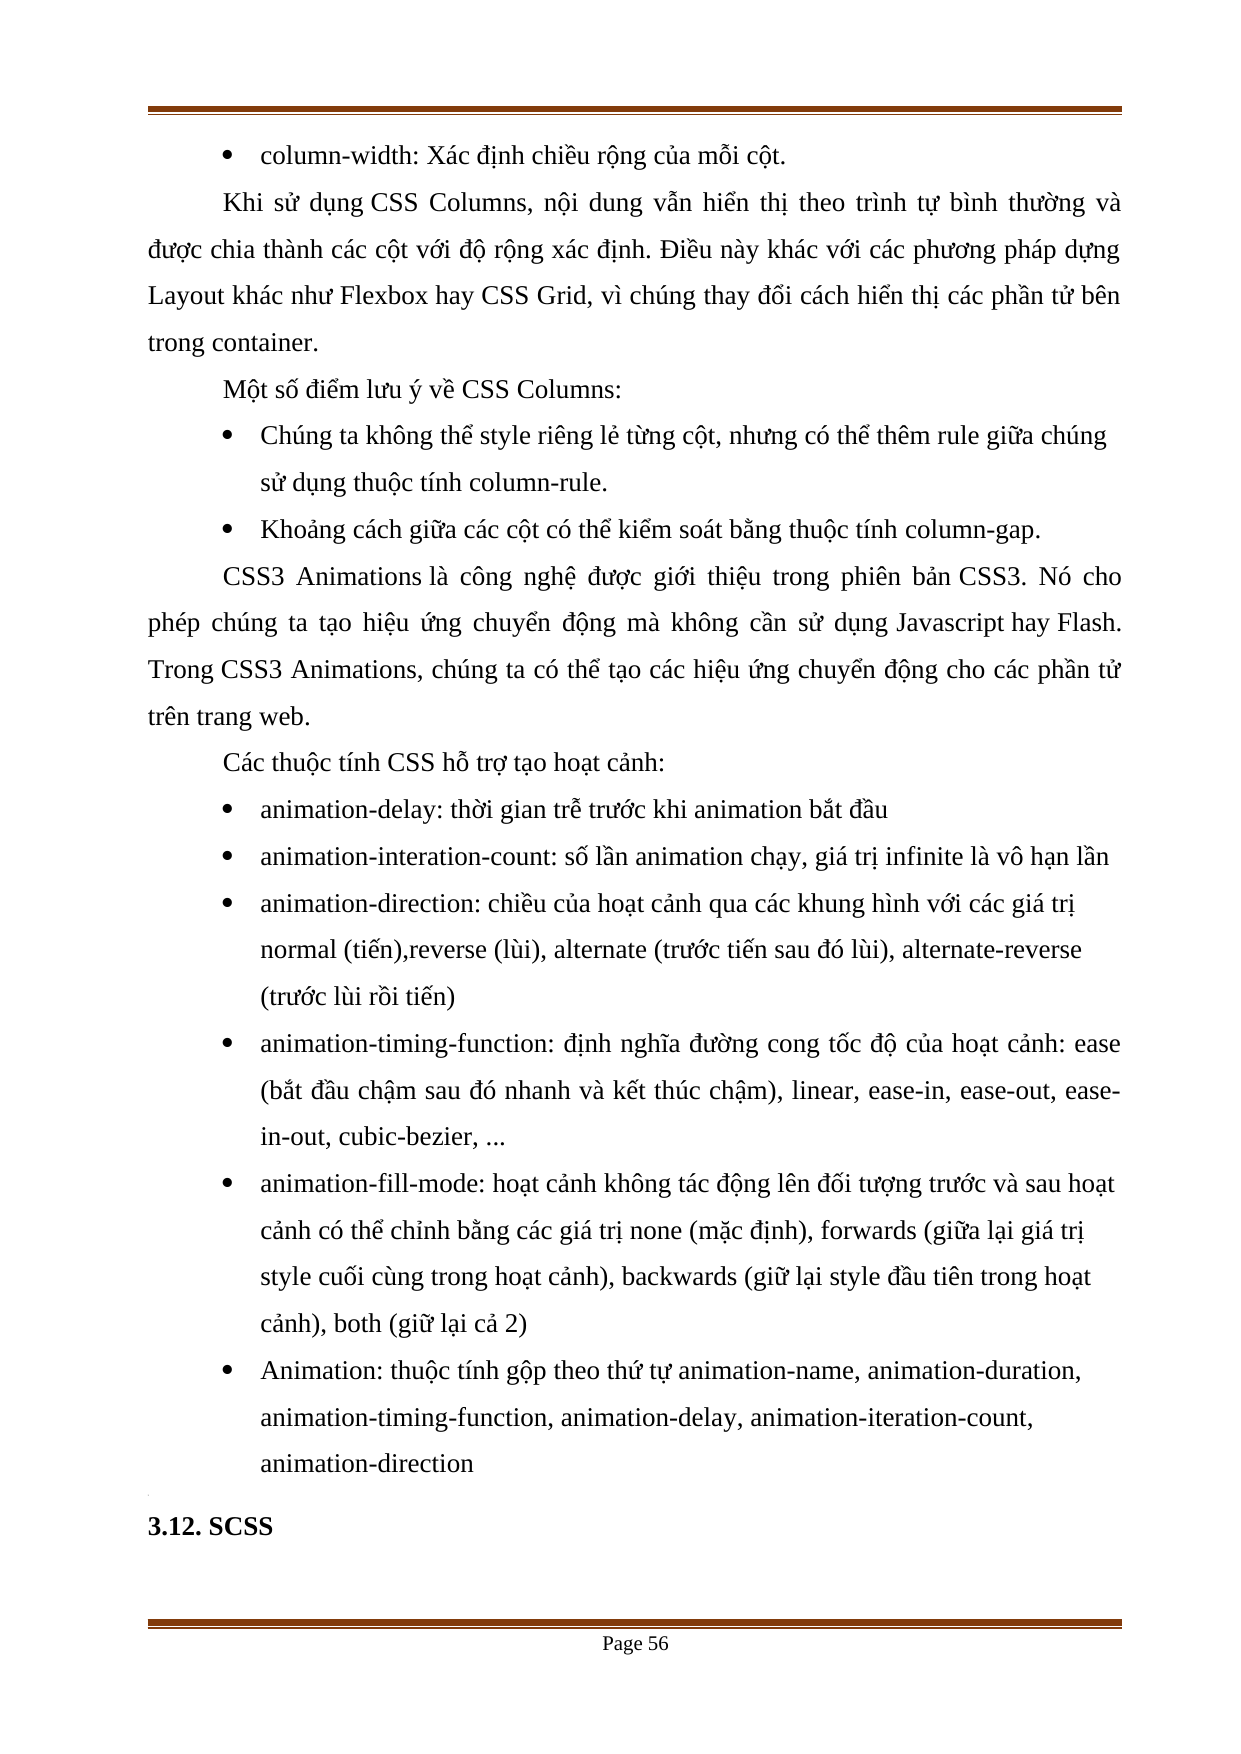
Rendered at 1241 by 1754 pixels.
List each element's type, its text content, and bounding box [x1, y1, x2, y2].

text CSS3 Animations là công nghệ được giới thiệu trong phiên bản CSS3. Nó cho phép chúng ta tạo hiệu ứng chuyển động mà không cần sử dụng Javascript hay Flash. Trong CSS3 Animations, chúng ta có thể tạo các hiệu ứng chuyển động cho các phần tử trên trang web. [148, 560, 1122, 731]
list animation-interation-count: số lần animation chạy, giá trị infinite là vô hạn lần [223, 840, 1122, 871]
list animation-delay: thời gian trễ trước khi animation bắt đầu [223, 793, 1122, 824]
text Các thuộc tính CSS hỗ trợ tạo hoạt cảnh: [185, 746, 1122, 778]
list animation-timing-function: định nghĩa đường cong tốc độ của hoạt cảnh: ease (bắt đầu chậm sau đó nhanh và kết thúc chậm), linear, ease-in, ease-out, ease-in-out, cubic-bezier, ... [223, 1027, 1122, 1152]
list animation-direction: chiều của hoạt cảnh qua các khung hình với các giá trị normal (tiến),reverse (lùi), alternate (trước tiến sau đó lùi), alternate-reverse (trước lùi rồi tiến) [223, 887, 1122, 1011]
list Khoảng cách giữa các cột có thể kiểm soát bằng thuộc tính column-gap. [223, 513, 1122, 544]
list column-width: Xác định chiều rộng của mỗi cột. [223, 139, 1122, 171]
text Khi sử dụng CSS Columns, nội dung vẫn hiển thị theo trình tự bình thường và được chia thành các cột với độ rộng xác định. Điều này khác với các phương pháp dựng Layout khác như Flexbox hay CSS Grid, vì chúng thay đổi cách hiển thị các phần tử bên trong container. [148, 186, 1122, 357]
list animation-fill-mode: hoạt cảnh không tác động lên đối tượng trước và sau hoạt cảnh có thể chỉnh bằng các giá trị none (mặc định), forwards (giữa lại giá trị style cuối cùng trong hoạt cảnh), backwards (giữ lại style đầu tiên trong hoạt cảnh), both (giữ lại cả 2) [223, 1167, 1122, 1338]
text 3.12. SCSS [148, 1510, 1122, 1541]
list Animation: thuộc tính gộp theo thứ tự animation-name, animation-duration, animation-timing-function, animation-delay, animation-iteration-count, animation-direction [223, 1354, 1122, 1478]
text Một số điểm lưu ý về CSS Columns: [185, 373, 1122, 404]
list Chúng ta không thể style riêng lẻ từng cột, nhưng có thể thêm rule giữa chúng sử dụng thuộc tính column-rule. [223, 419, 1122, 497]
